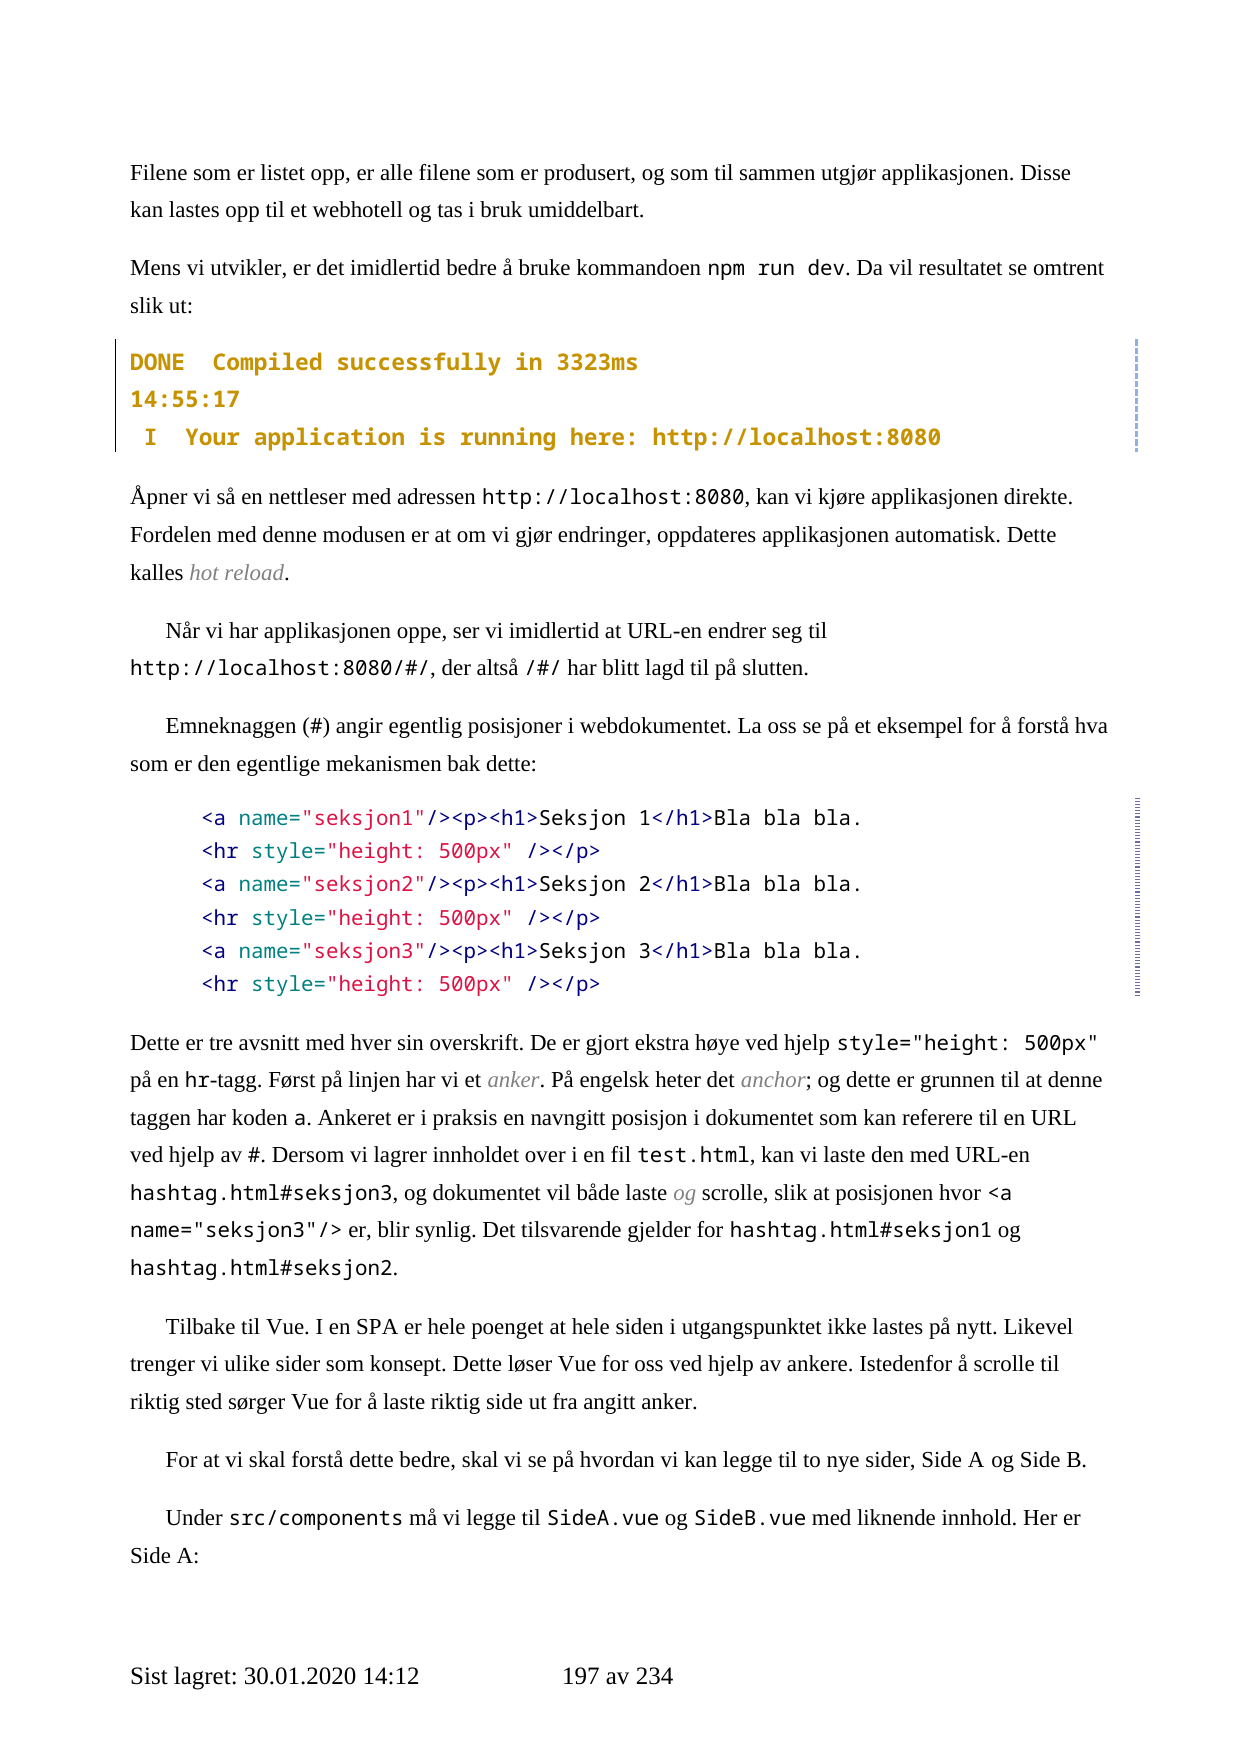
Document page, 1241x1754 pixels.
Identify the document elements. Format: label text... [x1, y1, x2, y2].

text Når vi har applikasjonen oppe, ser vi imidlertid at URL-en endrer seg til http://localhost:8080/#/, der altså /#/ har blitt lagd til på slutten. [130, 606, 1110, 681]
text Åpner vi så en nettleser med adressen http://localhost:8080, kan vi kjøre applikasjonen direkte. Fordelen med denne modusen er at om vi gjør endringer, oppdateres applikasjonen automatisk. Dette kalles hot reload. [130, 473, 1110, 585]
text Tilbake til Vue. I en SPA er hele poenget at hele siden i utgangspunktet ikke lastes på nytt. Likevel trenger vi ulike sider som konsept. Dette løser Vue for oss ved hjelp av ankere. Istedenfor å scrolle til riktig sted sørger Vue for å laste riktig side ut fra angitt anker. [130, 1302, 1110, 1414]
text Filene som er listet opp, er alle filene som er produsert, og som til sammen utgjør applikasjonen. Disse kan lastes opp til et webhotell og tas i bruk umiddelbart. [130, 148, 1110, 223]
text Emneknaggen (#) angir egentlig posisjoner i webdokumentet. La oss se på et eksempel for å forstå hva som er den egentlige mekanismen bak dette: [130, 702, 1110, 777]
text Under src/components må vi legge til SideA.vue og SideB.vue med liknende innhold. Her er Side A: [130, 1493, 1110, 1568]
text Dette er tre avsnitt med hver sin overskrift. De er gjort ekstra høye ved hjelp style="height: 500px" på en hr-tagg. Først på linjen har vi et anker. På engelsk heter det anchor; og dette er grunnen til at denne taggen har koden a. Ankeret er i praksis en navngitt posisjon i dokumentet som kan referere til en URL ved hjelp av #. Dersom vi lagrer innholdet over i en fil test.html, kan vi laste den med URL-en hashtag.html#seksjon3, og dokumentet vil både laste og scrolle, slik at posisjonen hvor <a name="seksjon3"/> er, blir synlig. Det tilsvarende gjelder for hashtag.html#seksjon1 og hashtag.html#seksjon2. [130, 1018, 1110, 1281]
text <a name="seksjon1"/><p><h1>Seksjon 1</h1>Bla bla bla. <hr style="height: 500px" /></p> <a name="seksjon2"/><p><h1>Seksjon 2</h1>Bla bla bla. <hr style="height: 500px" /></p> <a name="seksjon3"/><p><h1>Seksjon 3</h1>Bla bla bla. <hr style="height: 500px" /></p> [201, 798, 1140, 998]
text DONE Compiled successfully in 3323ms 14:55:17 I Your application is running here: http://localhost:8080 [130, 339, 1138, 452]
text Mens vi utvikler, er det imidlertid bedre å bruke kommandoen npm run dev. Da vil resultatet se omtrent slik ut: [130, 243, 1110, 318]
text For at vi skal forstå dette bedre, skal vi se på hvordan vi kan legge til to nye sider, Side A og Side B. [130, 1435, 1110, 1473]
